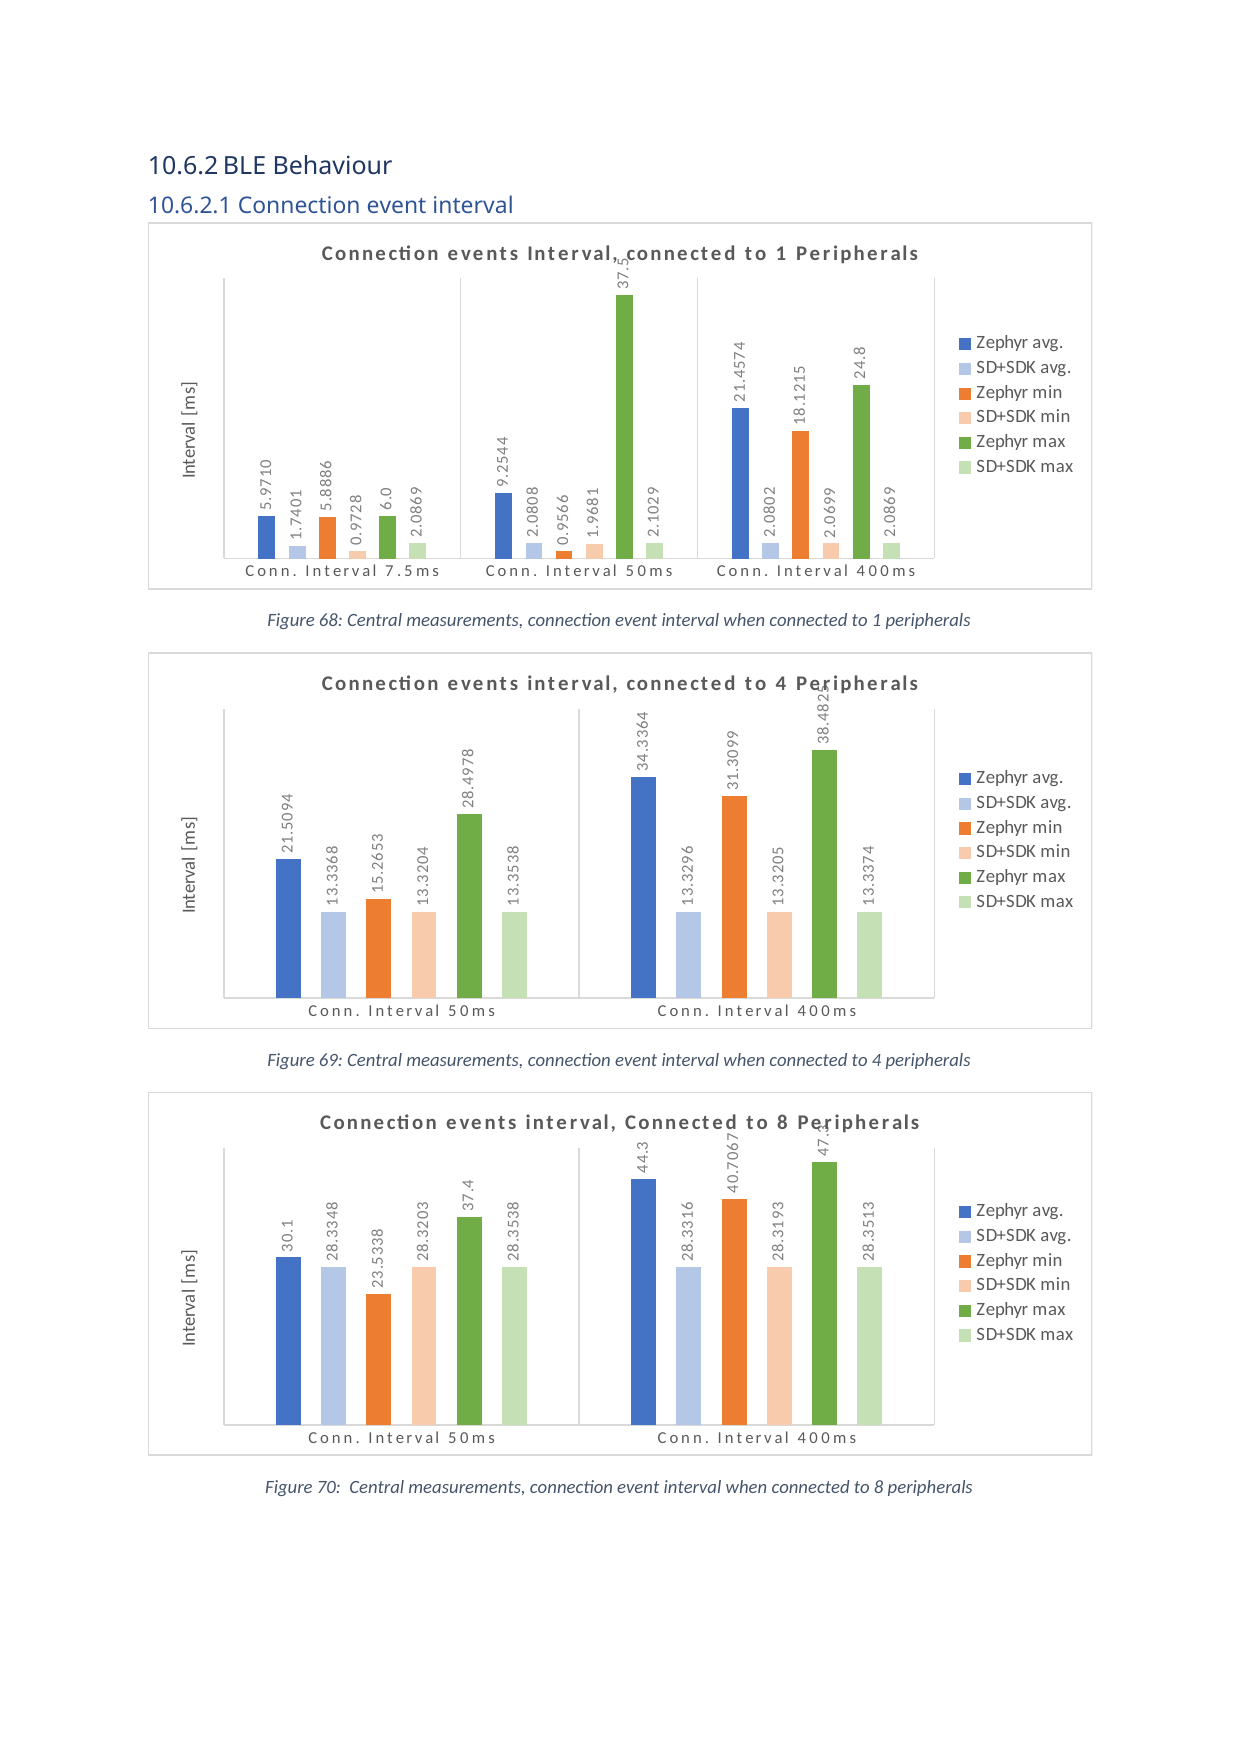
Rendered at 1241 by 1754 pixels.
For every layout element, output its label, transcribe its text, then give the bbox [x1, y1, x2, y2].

subtitle Connection event interval [148, 188, 1093, 220]
text Figure 68: Central measurements, connection event interval when connected to 1 peripherals [148, 609, 1093, 632]
subtitle BLE Behaviour [148, 148, 1093, 182]
text Figure 69: Central measurements, connection event interval when connected to 4 peripherals [148, 1048, 1093, 1071]
text Figure 70: Central measurements, connection event interval when connected to 8 peripherals [148, 1475, 1093, 1498]
